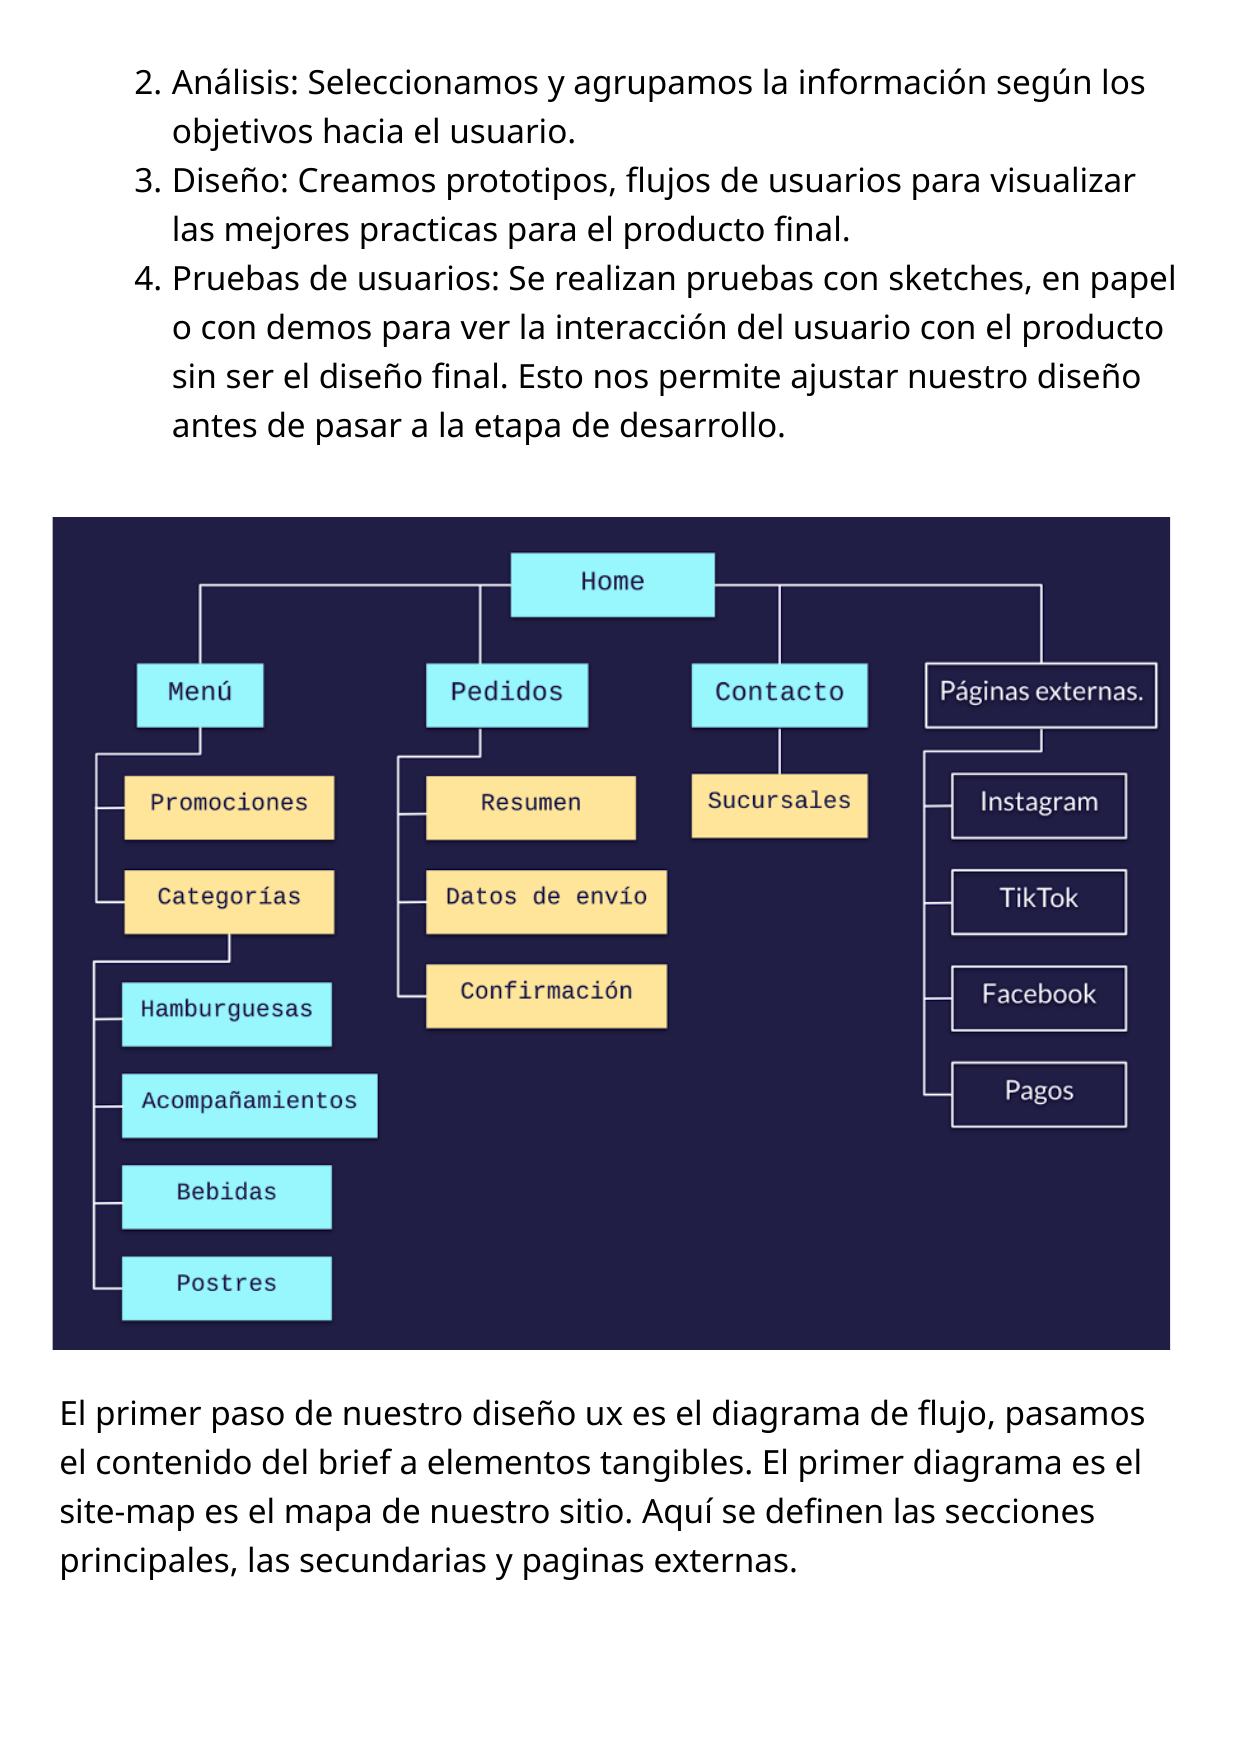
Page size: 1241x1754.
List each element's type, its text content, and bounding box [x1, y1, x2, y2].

picture [51, 517, 1170, 1348]
list Análisis: Seleccionamos y agrupamos la información según los objetivos hacia el usuario. [134, 59, 1181, 153]
list Pruebas de usuarios: Se realizan pruebas con sketches, en papel o con demos para ver la interacción del usuario con el producto sin ser el diseño final. Esto nos permite ajustar nuestro diseño antes de pasar a la etapa de desarrollo. [134, 255, 1181, 447]
list Diseño: Creamos prototipos, flujos de usuarios para visualizar las mejores practicas para el producto final. [134, 157, 1181, 251]
